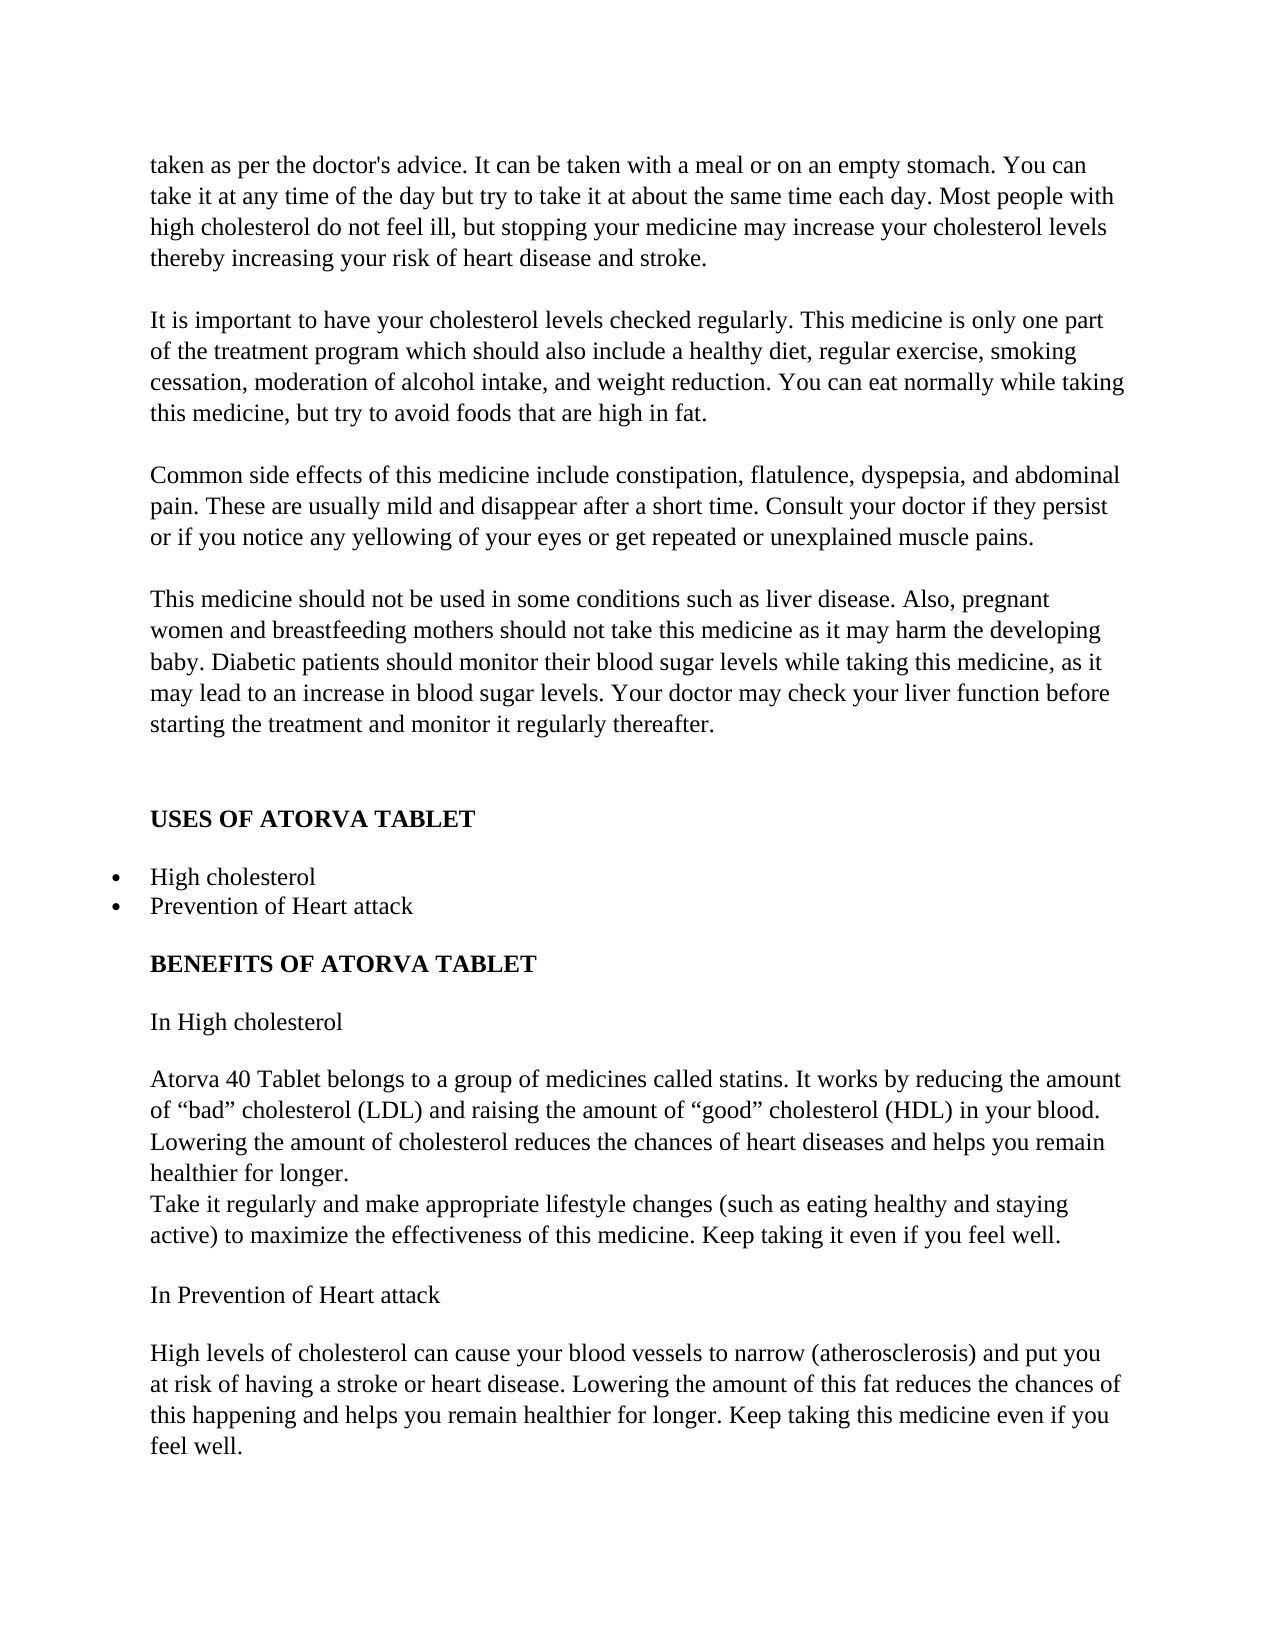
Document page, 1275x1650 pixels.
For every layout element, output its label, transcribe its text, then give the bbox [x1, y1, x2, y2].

text High levels of cholesterol can cause your blood vessels to narrow (atherosclerosis) and put you at risk of having a stroke or heart disease. Lowering the amount of this fat reduces the chances of this happening and helps you remain healthier for longer. Keep taking this medicine even if you feel well. [150, 1338, 1125, 1460]
list High cholesterol [112, 862, 1125, 891]
subtitle USES OF ATORVA TABLET [150, 804, 1125, 833]
subtitle In Prevention of Heart attack [150, 1280, 1125, 1309]
subtitle BENEFITS OF ATORVA TABLET [150, 949, 1125, 977]
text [150, 150, 1125, 737]
text Atorva 40 Tablet belongs to a group of medicines called statins. It works by reducing the amount of “bad” cholesterol (LDL) and raising the amount of “good” cholesterol (HDL) in your blood. Lowering the amount of cholesterol reduces the chances of heart diseases and helps you remain healthier for longer. Take it regularly and make appropriate lifestyle changes (such as eating healthy and staying active) to maximize the effectiveness of this medicine. Keep taking it even if you feel well. [150, 1064, 1125, 1248]
list Prevention of Heart attack [112, 891, 1125, 919]
subtitle In High cholesterol [150, 1007, 1125, 1035]
